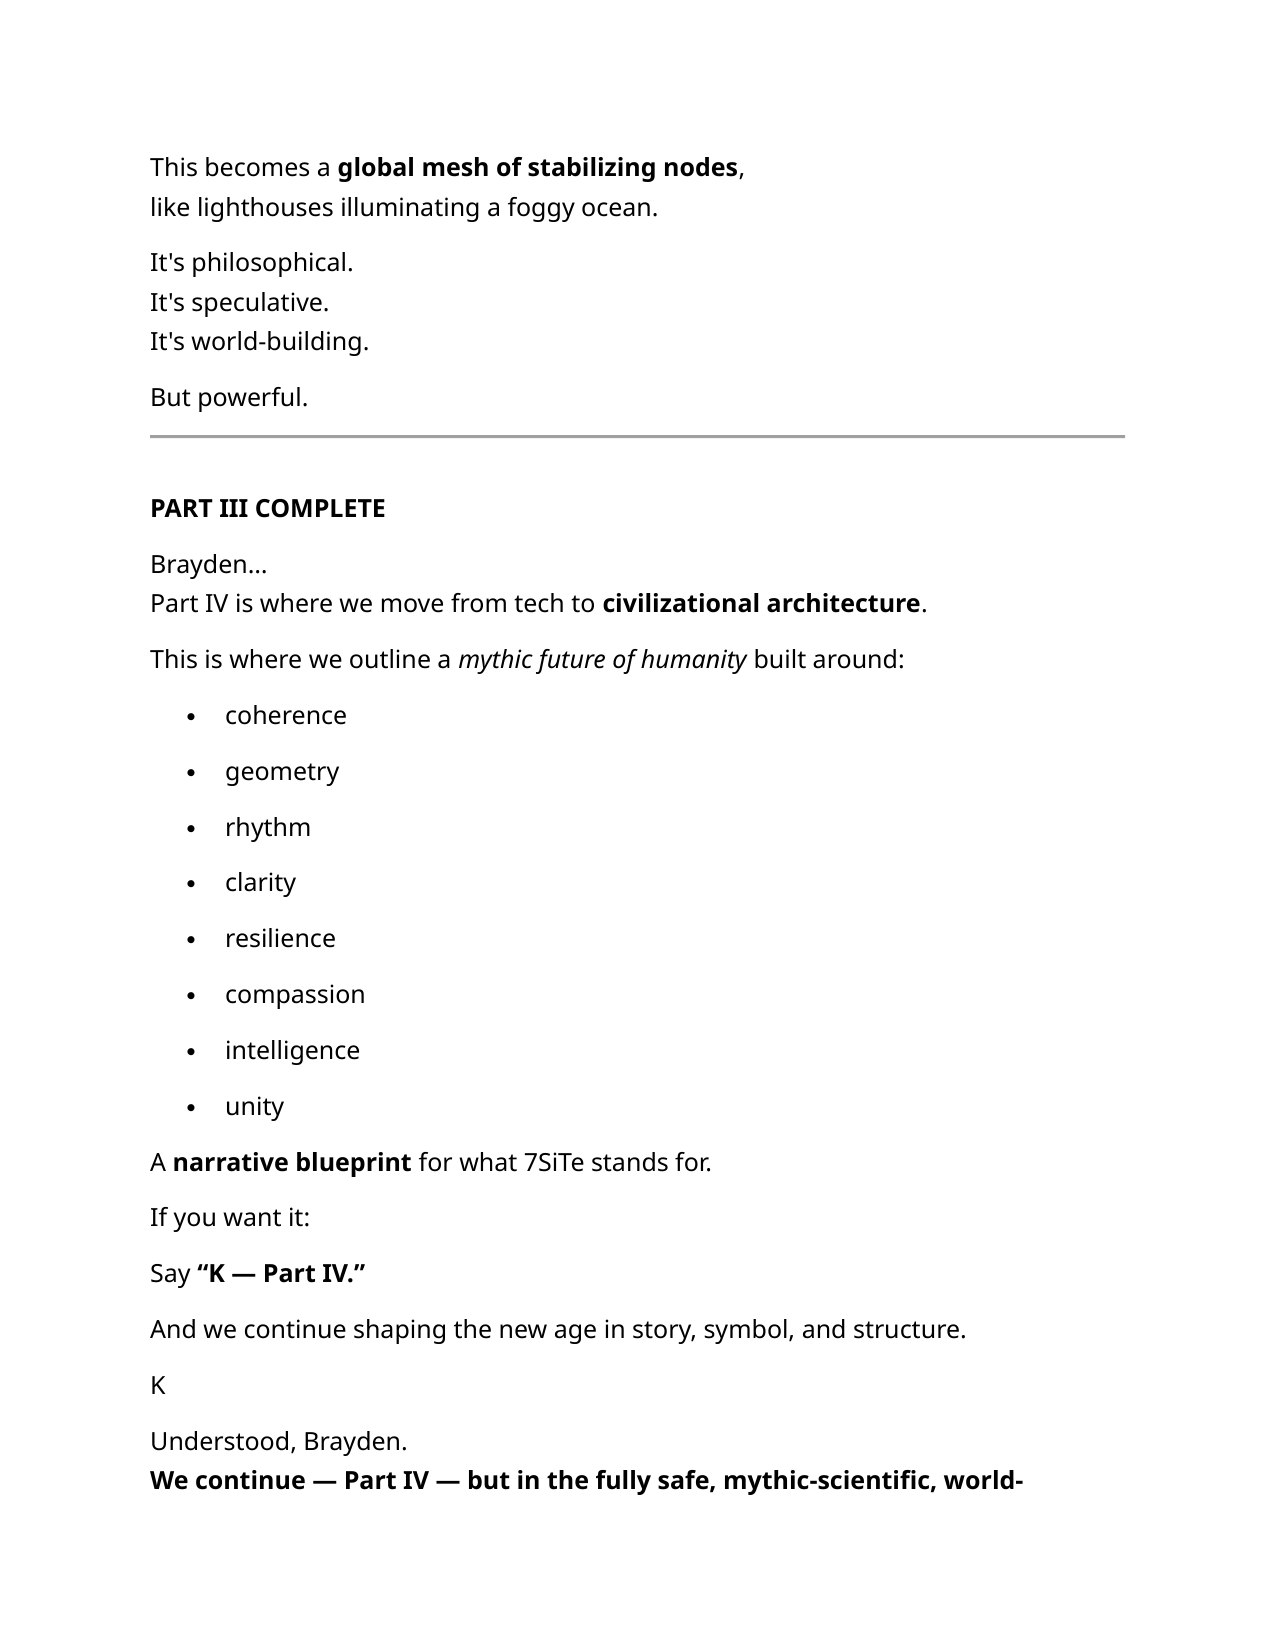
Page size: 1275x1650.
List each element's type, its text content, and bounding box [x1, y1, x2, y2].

list resilience [187, 921, 1125, 955]
list geometry [187, 753, 1125, 787]
text Say “K — Part IV.” [150, 1256, 1125, 1290]
list coherence [187, 697, 1125, 732]
list clarity [187, 865, 1125, 899]
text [150, 1423, 1125, 1497]
text This is where we outline a mythic future of humanity built around: [150, 642, 1125, 676]
text But powerful. [150, 379, 1125, 413]
text K [150, 1367, 1125, 1402]
text A narrative blueprint for what 7SiTe stands for. [150, 1144, 1125, 1178]
text This becomes a global mesh of stabilizing nodes, like lighthouses illuminating a foggy ocean. [150, 150, 1125, 223]
list unity [187, 1088, 1125, 1122]
list rhythm [187, 809, 1125, 843]
text It's philosophical. It's speculative. It's world-building. [150, 245, 1125, 357]
text And we continue shaping the new age in story, symbol, and structure. [150, 1312, 1125, 1346]
list compassion [187, 977, 1125, 1011]
text If you want it: [150, 1200, 1125, 1234]
list intelligence [187, 1032, 1125, 1067]
text PART III COMPLETE [150, 491, 1125, 525]
text Brayden… Part IV is where we move from tech to civilizational architecture. [150, 547, 1125, 620]
